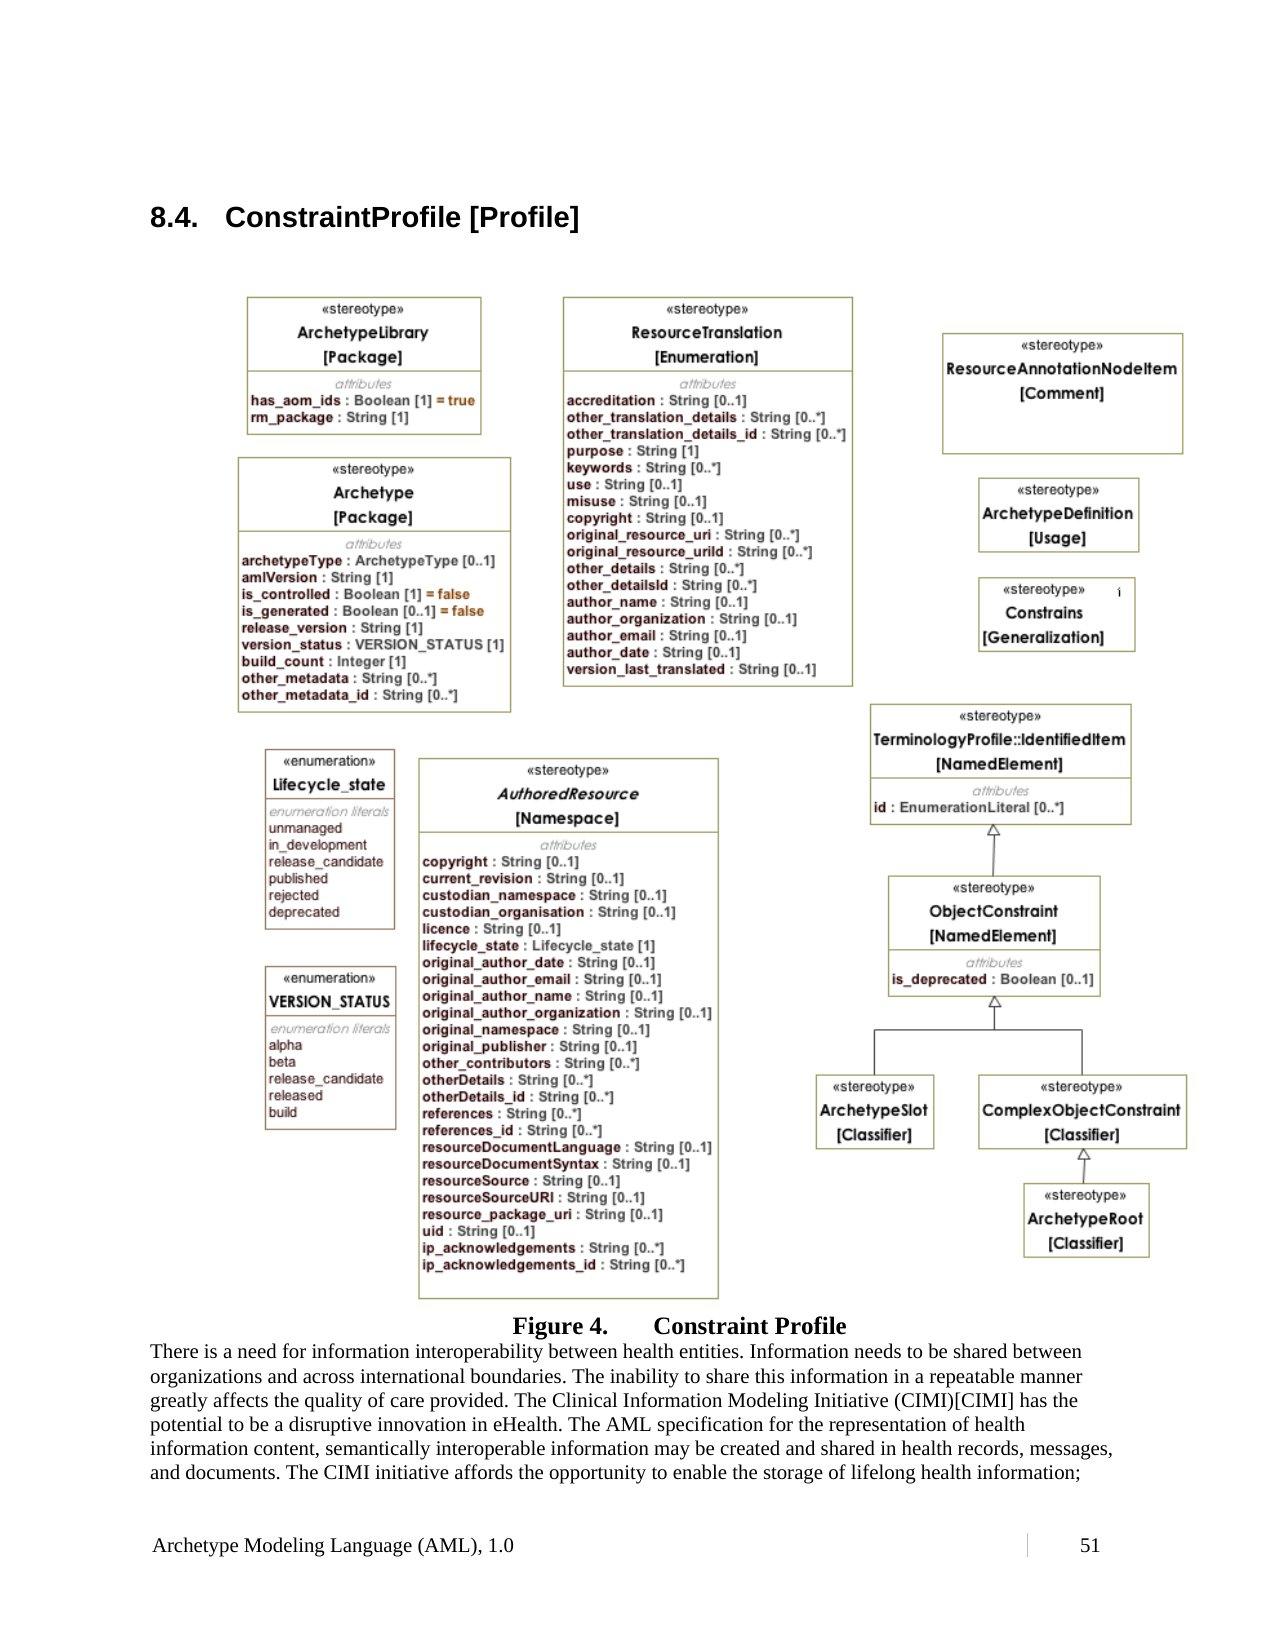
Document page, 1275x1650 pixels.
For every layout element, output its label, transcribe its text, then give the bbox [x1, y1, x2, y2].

subtitle ConstraintProfile [Profile] [150, 199, 1125, 233]
list Constraint Profile [234, 1311, 1125, 1339]
picture [225, 284, 1199, 1311]
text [150, 1339, 1125, 1484]
